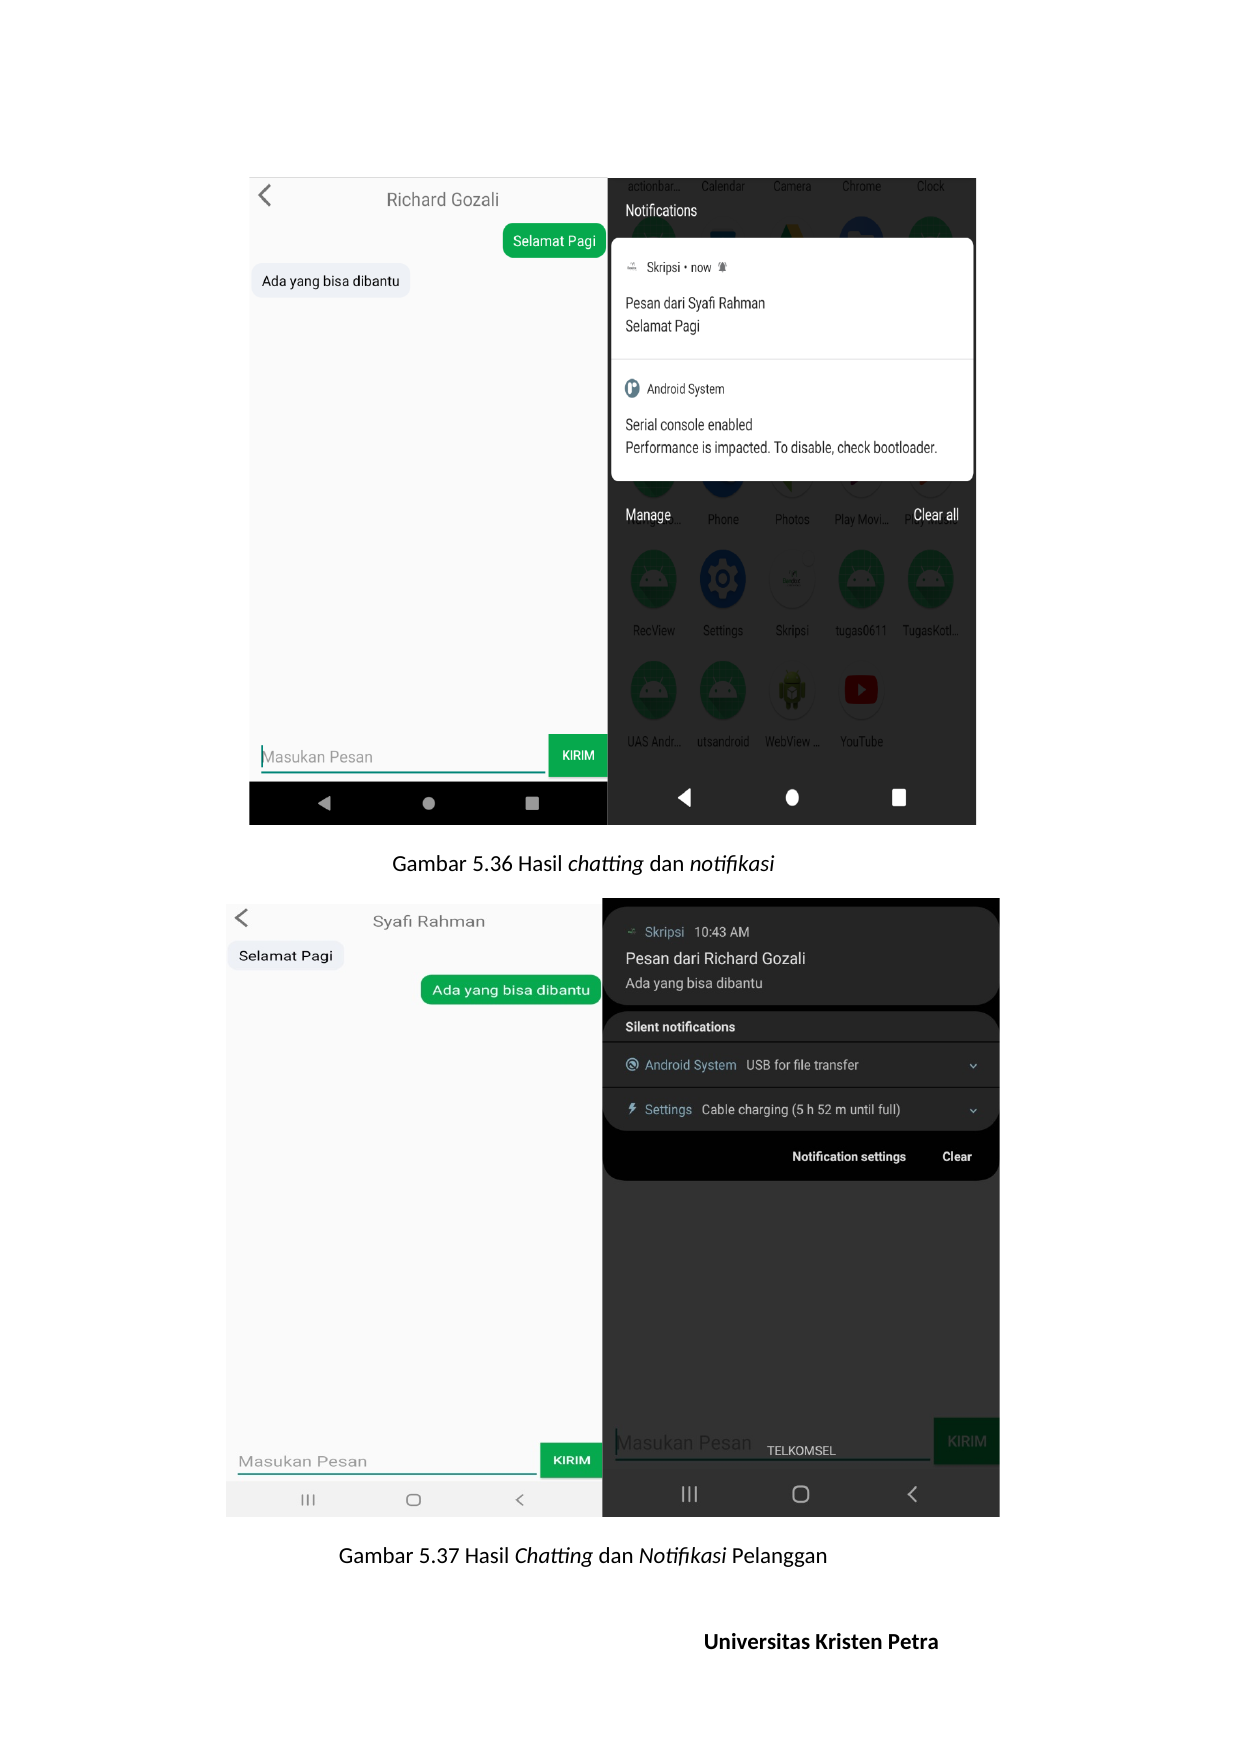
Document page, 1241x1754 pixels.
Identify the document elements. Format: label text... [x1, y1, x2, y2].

text Gambar .18 Hasil Chatting dan Notifikasi Pelanggan [103, 1541, 1063, 1569]
picture [226, 898, 1000, 1517]
text Gambar .17 Hasil chatting dan notifikasi [103, 849, 1063, 877]
picture [249, 177, 977, 825]
